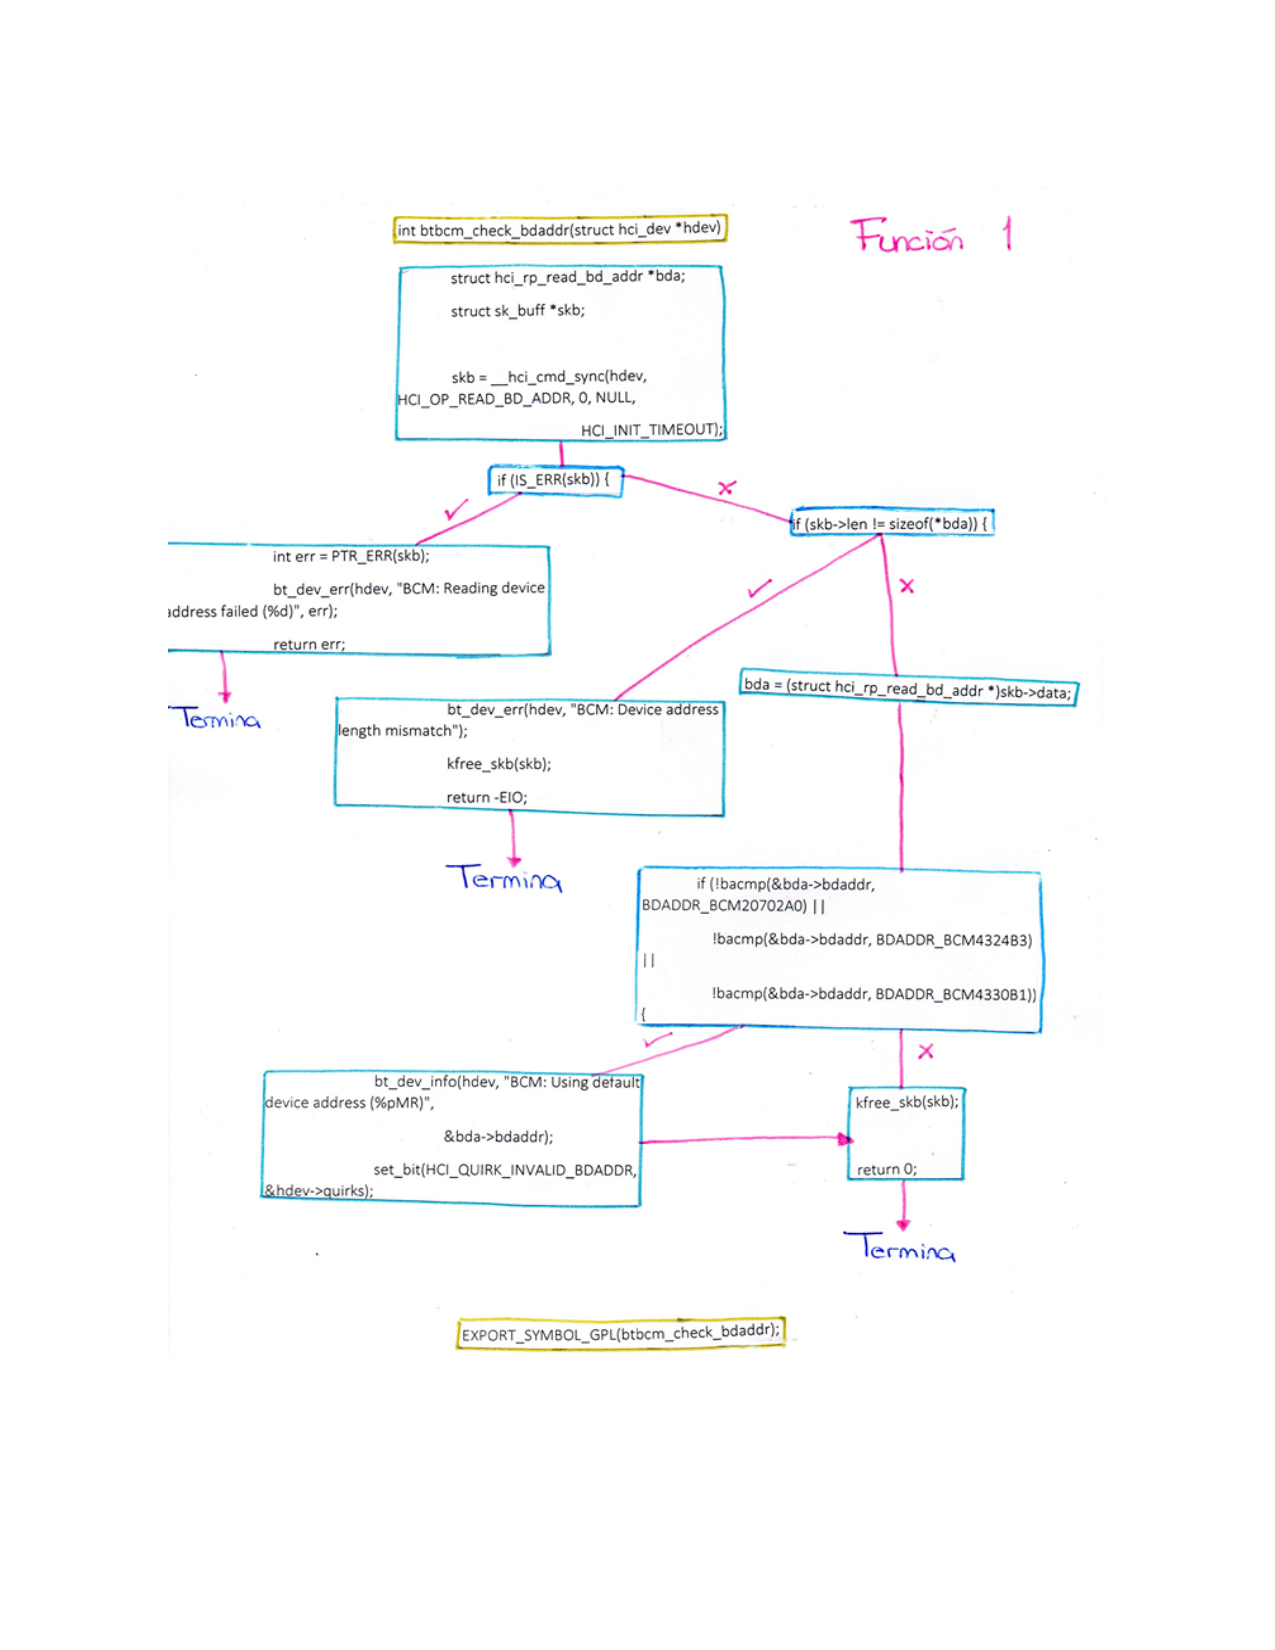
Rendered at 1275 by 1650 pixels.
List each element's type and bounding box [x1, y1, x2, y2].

picture [168, 187, 1108, 1356]
